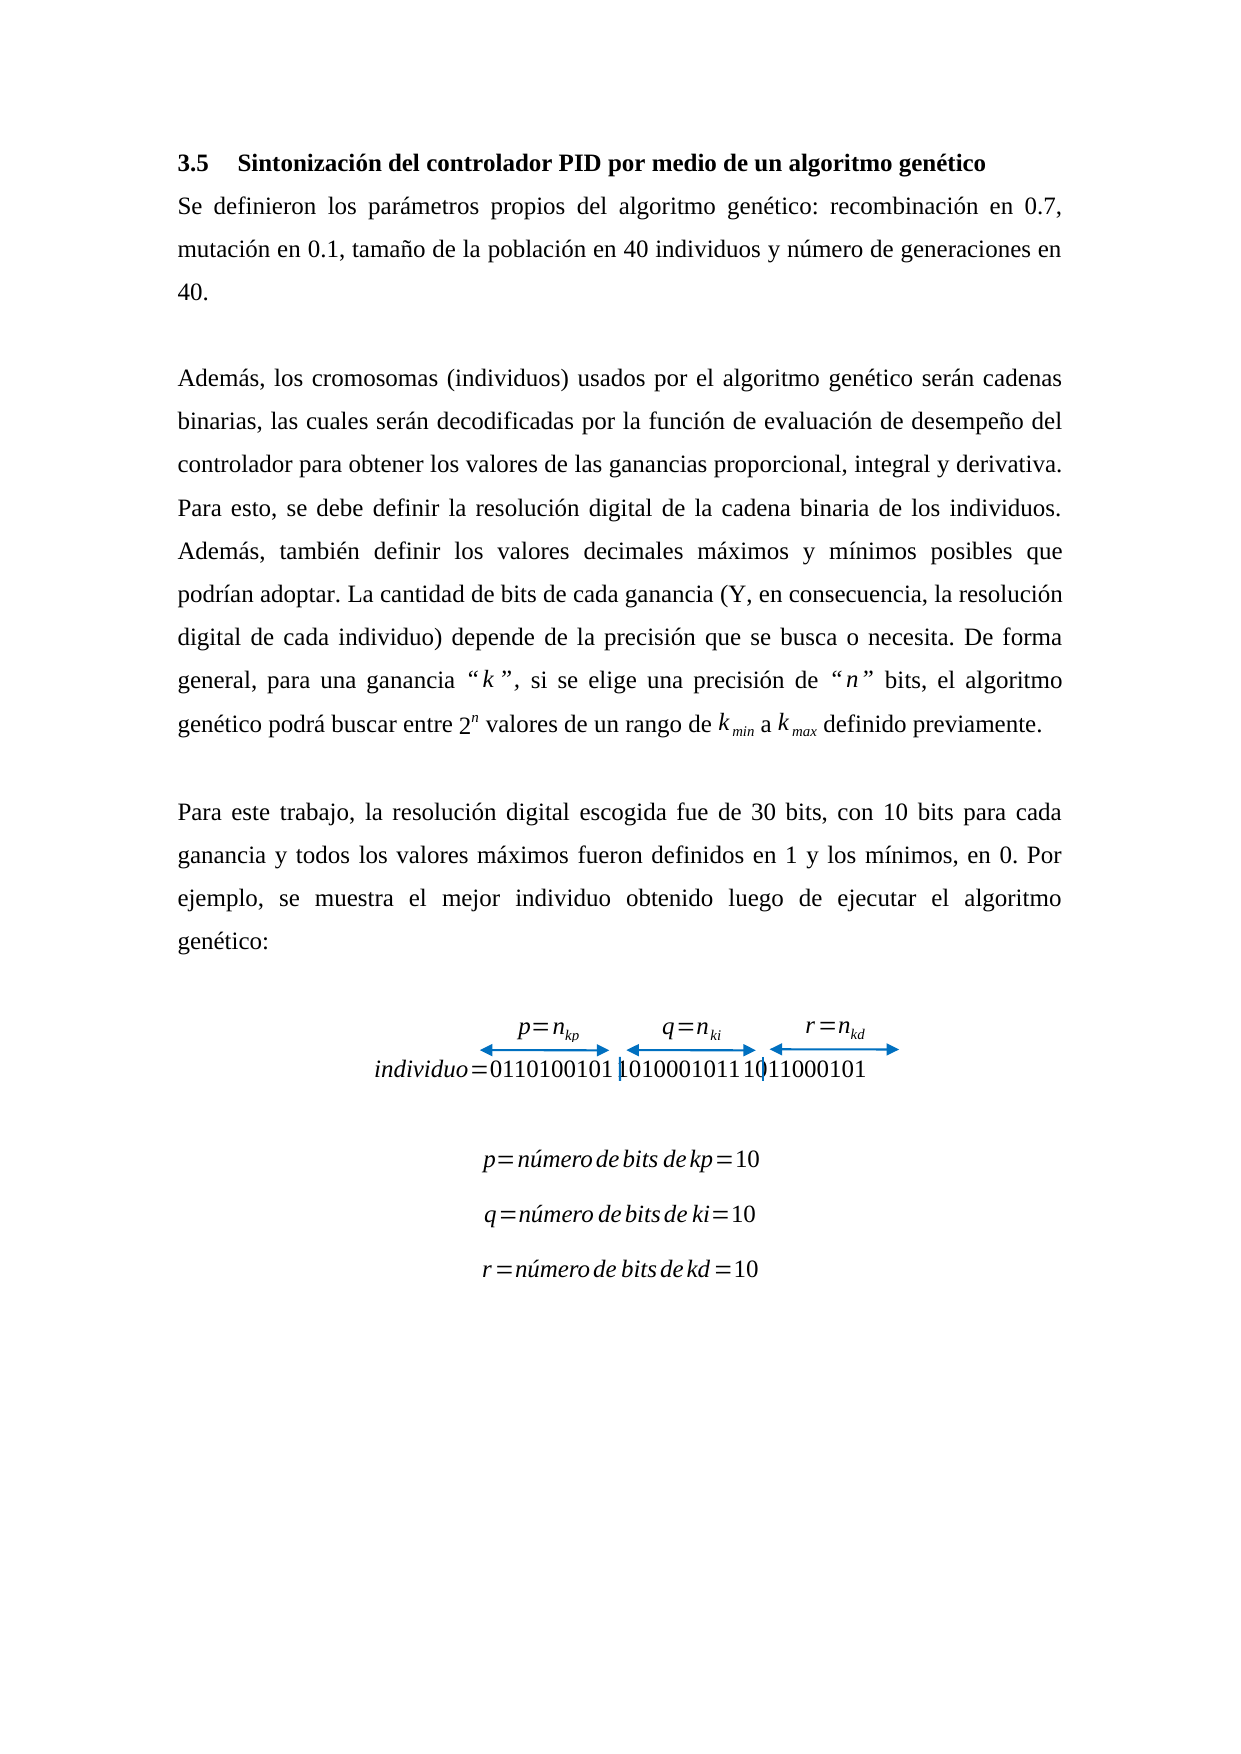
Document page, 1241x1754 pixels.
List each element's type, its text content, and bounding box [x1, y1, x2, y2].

text Además, los cromosomas (individuos) usados por el algoritmo genético serán cadenas binarias, las cuales serán decodificadas por la función de evaluación de desempeño del controlador para obtener los valores de las ganancias proporcional, integral y derivativa. Para esto, se debe definir la resolución digital de la cadena binaria de los individuos. Además, también definir los valores decimales máximos y mínimos posibles que podrían adoptar. La cantidad de bits de cada ganancia (Y, en consecuencia, la resolución digital de cada individuo) depende de la precisión que se busca o necesita. De forma general, para una ganancia si se elige una precisión de bits, el algoritmo genético podrá buscar entre valores de un rango de a definido previamente. [177, 363, 1063, 739]
text Para este trabajo, la resolución digital escogida fue de 30 bits, con 10 bits para cada ganancia y todos los valores máximos fueron definidos en 1 y los mínimos, en 0. Por ejemplo, se muestra el mejor individuo obtenido luego de ejecutar el algoritmo genético: [177, 797, 1063, 955]
subtitle Sintonización del controlador PID por medio de un algoritmo genético [177, 148, 1063, 176]
text Se definieron los parámetros propios del algoritmo genético: recombinación en 0.7, mutación en 0.1, tamaño de la población en 40 individuos y número de generaciones en 40. [177, 191, 1063, 306]
